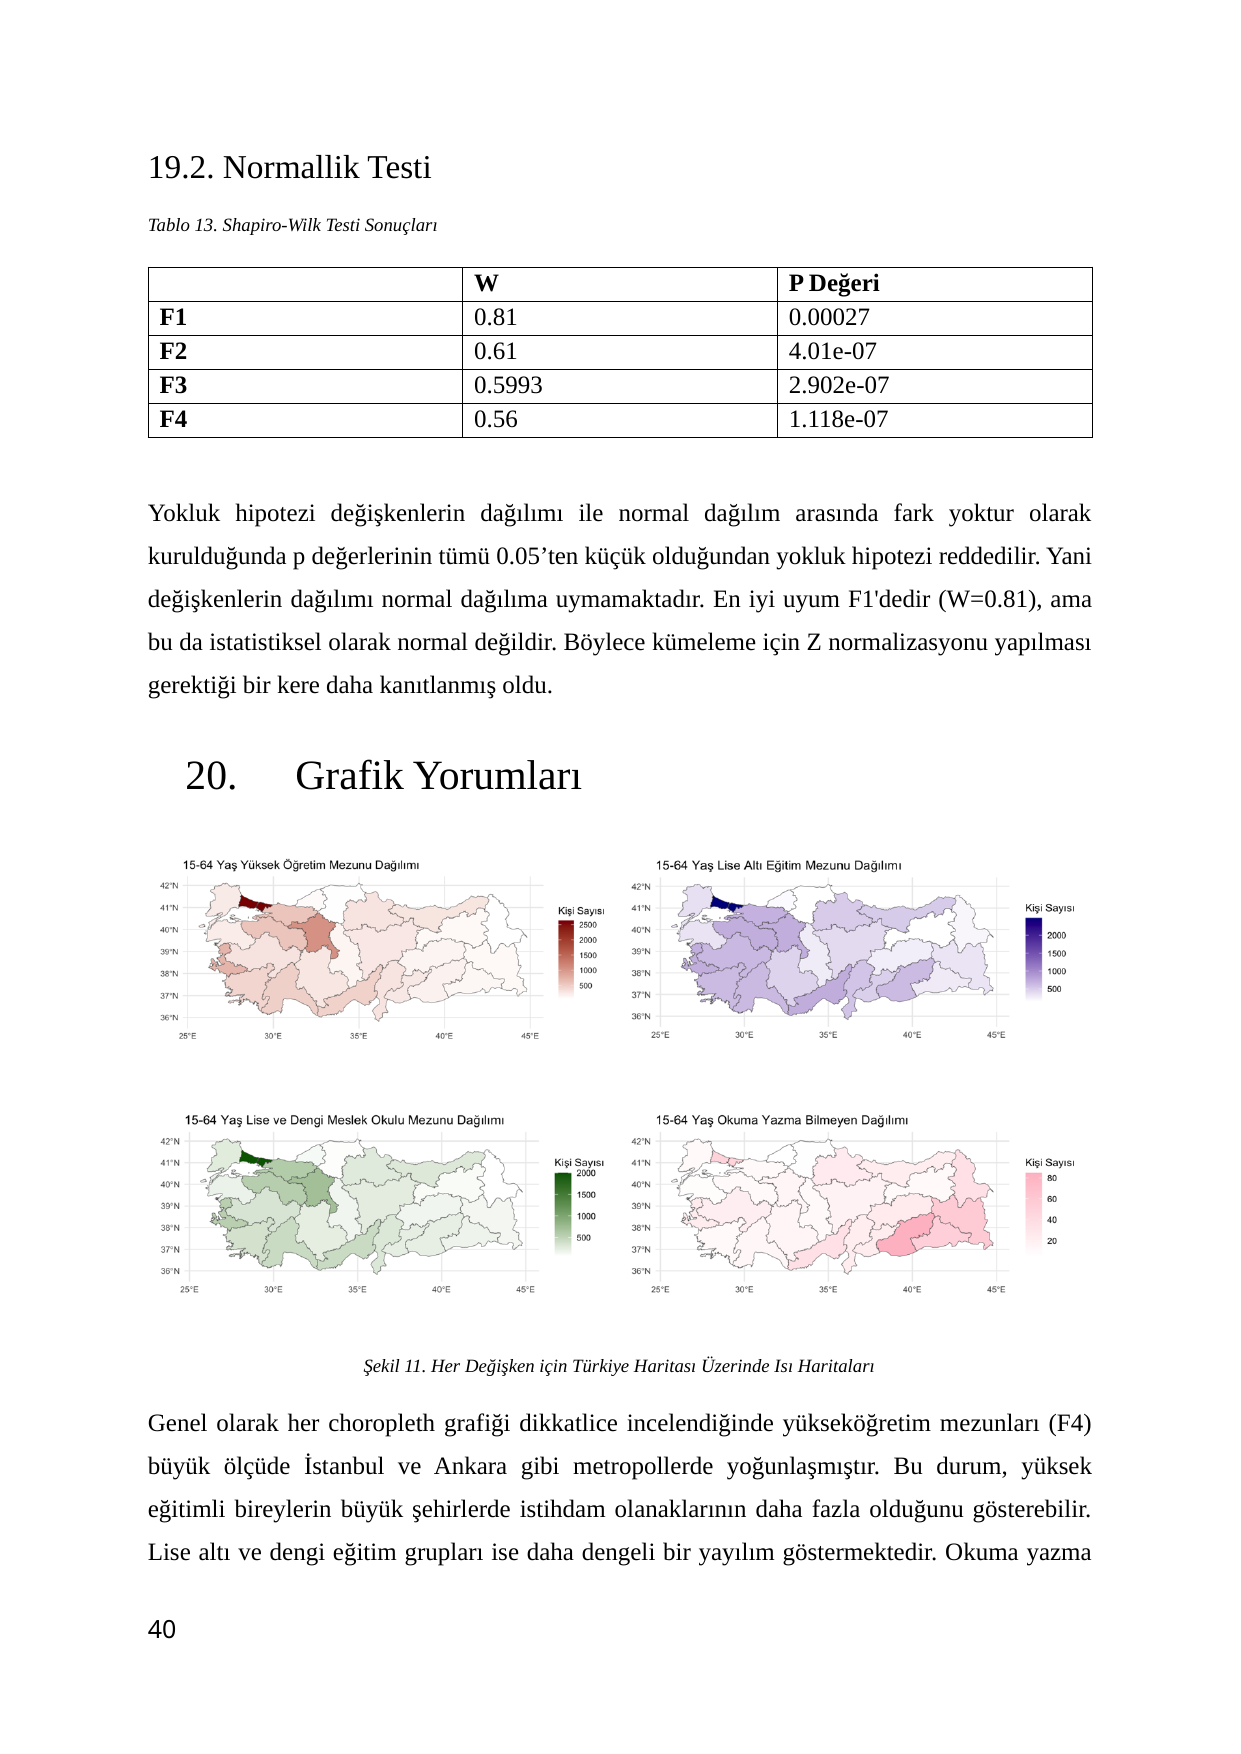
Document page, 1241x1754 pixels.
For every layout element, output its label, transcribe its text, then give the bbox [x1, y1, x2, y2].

table_header W [463, 268, 777, 301]
table_cell 0.81 [463, 302, 777, 335]
subtitle 19.2. Normallik Testi [148, 148, 1093, 186]
table_cell F1 [149, 302, 462, 335]
picture [147, 1088, 1093, 1322]
table_cell 0.00027 [778, 302, 1092, 335]
table_cell F2 [149, 336, 462, 369]
table_cell 0.56 [463, 404, 777, 437]
table_cell F4 [149, 404, 462, 437]
table_cell 0.5993 [463, 370, 777, 403]
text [148, 1408, 1093, 1566]
text Yokluk hipotezi değişkenlerin dağılımı ile normal dağılım arasında fark yoktur olarak kurulduğunda p değerlerinin tümü 0.05’ten küçük olduğundan yokluk hipotezi reddedilir. Yani değişkenlerin dağılımı normal dağılıma uymamaktadır. En iyi uyum F1'dedir (W=0.81), ama bu da istatistiksel olarak normal değildir. Böylece kümeleme için Z normalizasyonu yapılması gerektiği bir kere daha kanıtlanmış oldu. [148, 498, 1093, 699]
picture [147, 831, 1093, 1055]
table_cell 4.01e-07 [778, 336, 1092, 369]
table_header P Değeri [778, 268, 1092, 301]
table_cell 0.61 [463, 336, 777, 369]
table_cell F3 [149, 370, 462, 403]
subtitle Grafik Yorumları [185, 751, 1093, 799]
text Tablo 13. Shapiro-Wilk Testi Sonuçları [148, 213, 1093, 235]
table_cell 2.902e-07 [778, 370, 1092, 403]
table_cell 1.118e-07 [778, 404, 1092, 437]
table_header [149, 268, 462, 301]
text Şekil 11. Her Değişken için Türkiye Haritası Üzerinde Isı Haritaları [148, 1355, 1093, 1376]
